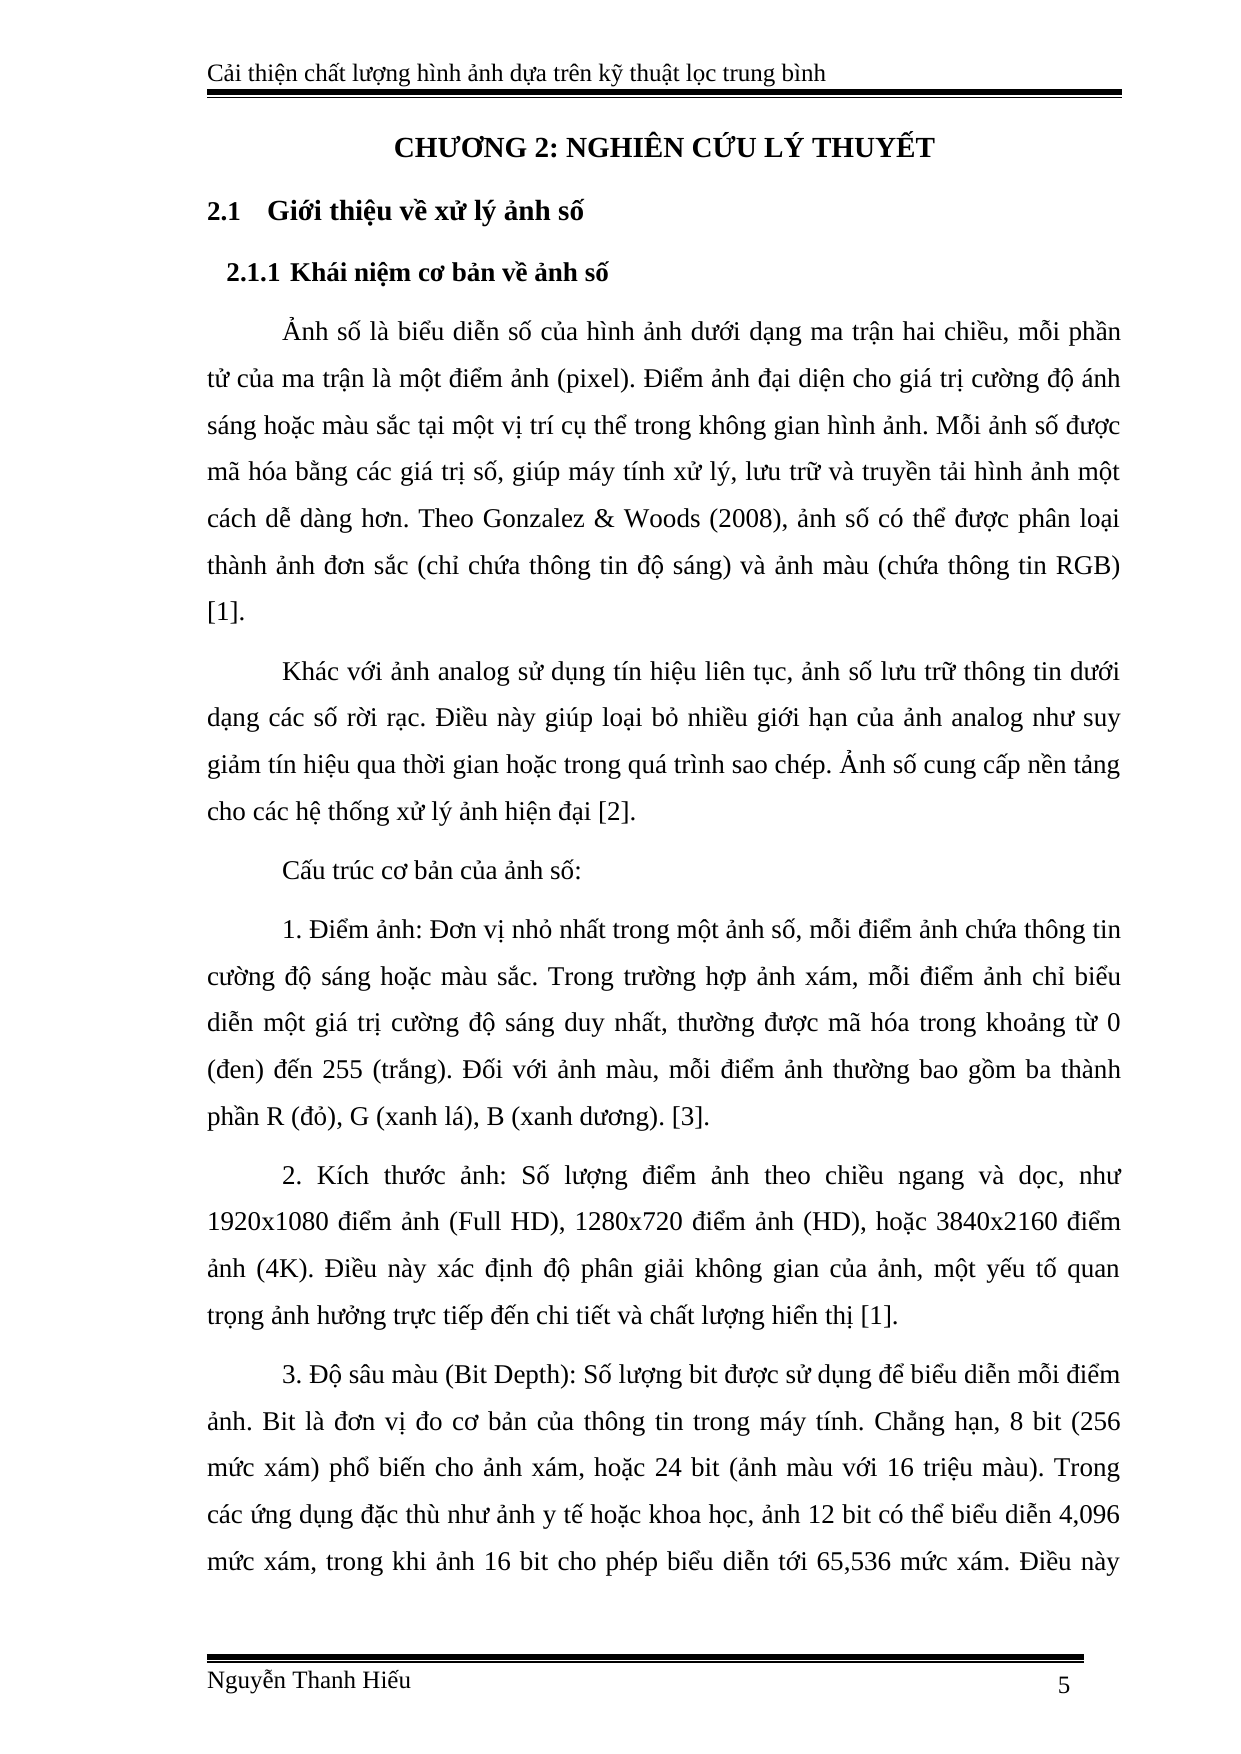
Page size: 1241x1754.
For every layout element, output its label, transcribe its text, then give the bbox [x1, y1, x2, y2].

text Khác với ảnh analog sử dụng tín hiệu liên tục, ảnh số lưu trữ thông tin dưới dạng các số rời rạc. Điều này giúp loại bỏ nhiều giới hạn của ảnh analog như suy giảm tín hiệu qua thời gian hoặc trong quá trình sao chép. Ảnh số cung cấp nền tảng cho các hệ thống xử lý ảnh hiện đại [2]. [207, 654, 1122, 826]
subtitle Khái niệm cơ bản về ảnh số [226, 256, 1122, 287]
text Ảnh số là biểu diễn số của hình ảnh dưới dạng ma trận hai chiều, mỗi phần tử của ma trận là một điểm ảnh (pixel). Điểm ảnh đại diện cho giá trị cường độ ánh sáng hoặc màu sắc tại một vị trí cụ thể trong không gian hình ảnh. Mỗi ảnh số được mã hóa bằng các giá trị số, giúp máy tính xử lý, lưu trữ và truyền tải hình ảnh một cách dễ dàng hơn. Theo Gonzalez & Woods (2008), ảnh số có thể được phân loại thành ảnh đơn sắc (chỉ chứa thông tin độ sáng) và ảnh màu (chứa thông tin RGB) [1]. [207, 315, 1122, 627]
subtitle CHƯƠNG 2: NGHIÊN CỨU LÝ THUYẾT [207, 131, 1122, 164]
text 2. Kích thước ảnh: Số lượng điểm ảnh theo chiều ngang và dọc, như 1920x1080 điểm ảnh (Full HD), 1280x720 điểm ảnh (HD), hoặc 3840x2160 điểm ảnh (4K). Điều này xác định độ phân giải không gian của ảnh, một yếu tố quan trọng ảnh hưởng trực tiếp đến chi tiết và chất lượng hiển thị [1]. [207, 1159, 1122, 1330]
text 1. Điểm ảnh: Đơn vị nhỏ nhất trong một ảnh số, mỗi điểm ảnh chứa thông tin cường độ sáng hoặc màu sắc. Trong trường hợp ảnh xám, mỗi điểm ảnh chỉ biểu diễn một giá trị cường độ sáng duy nhất, thường được mã hóa trong khoảng từ 0 (đen) đến 255 (trắng). Đối với ảnh màu, mỗi điểm ảnh thường bao gồm ba thành phần R (đỏ), G (xanh lá), B (xanh dương). [3]. [207, 913, 1122, 1131]
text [207, 1358, 1122, 1576]
text Cấu trúc cơ bản của ảnh số: [207, 854, 1122, 885]
subtitle Giới thiệu về xử lý ảnh số [207, 193, 1122, 227]
